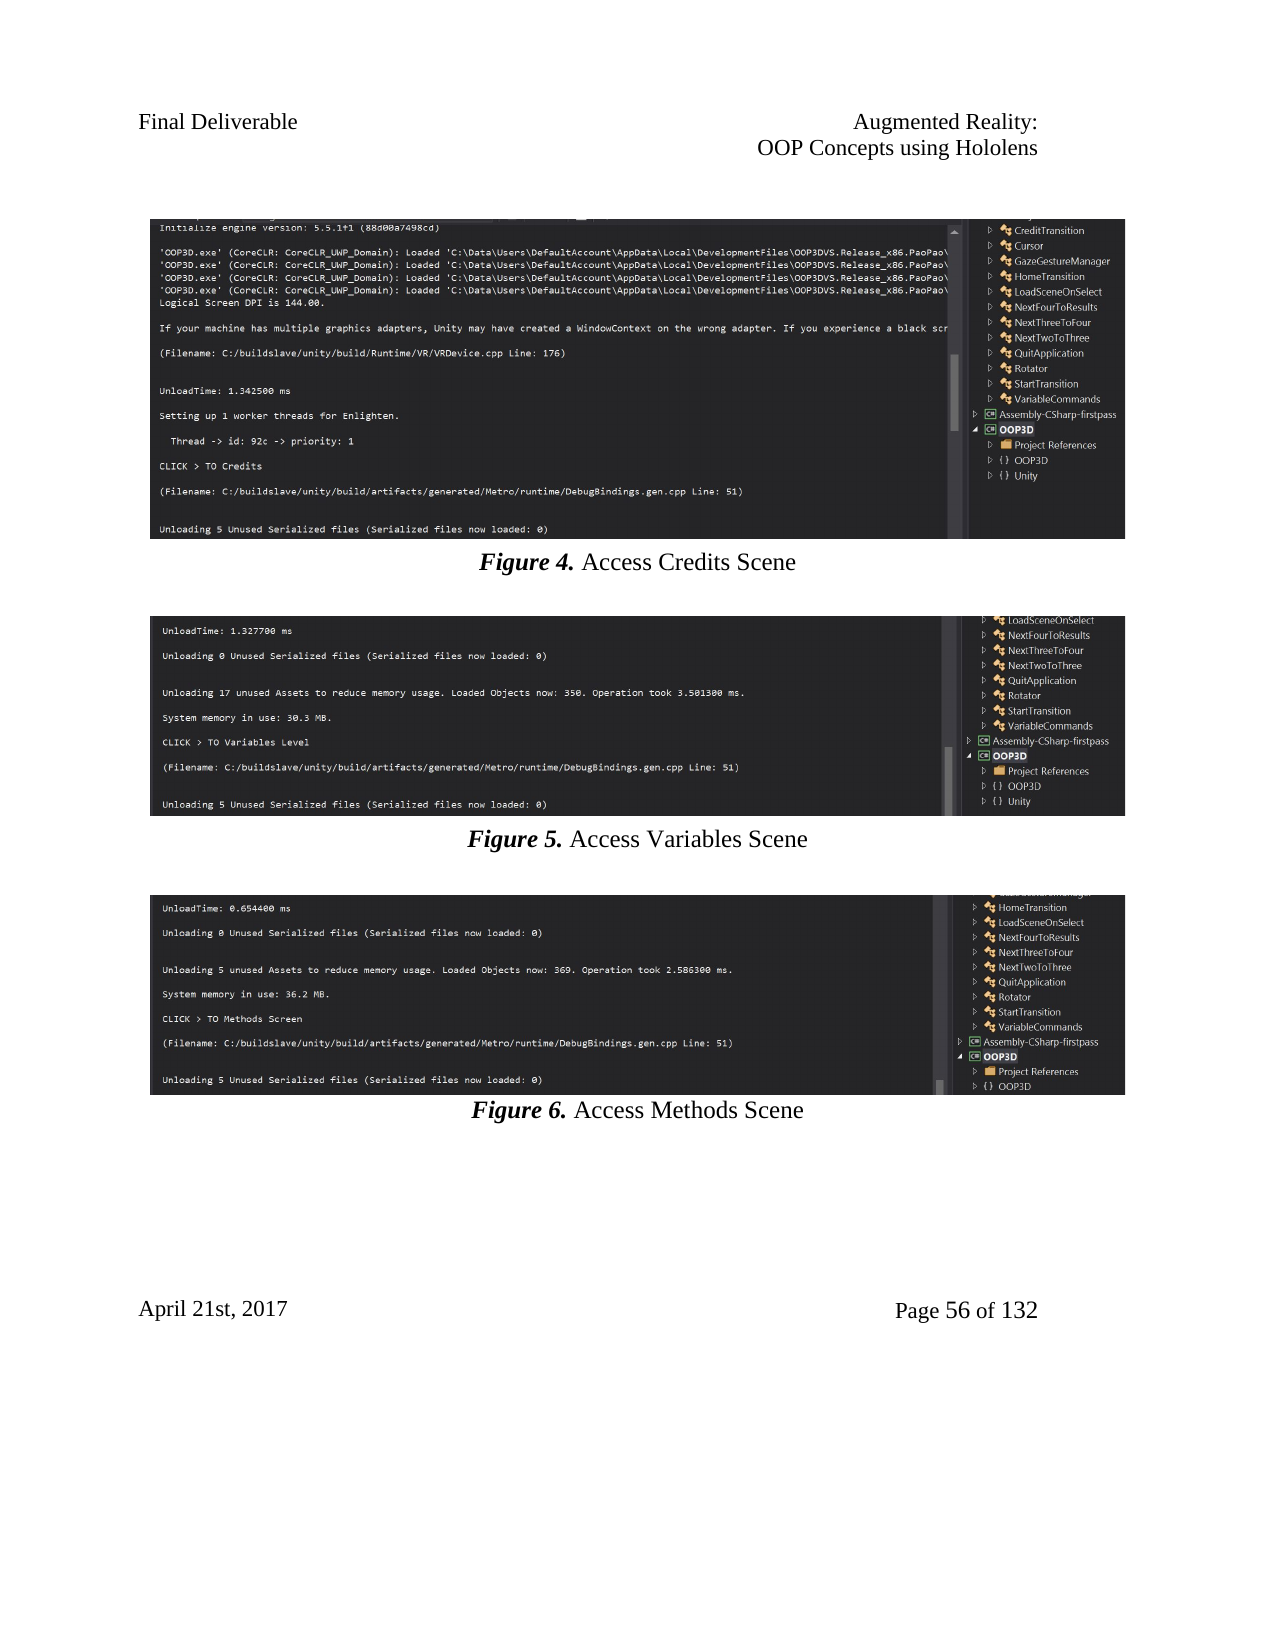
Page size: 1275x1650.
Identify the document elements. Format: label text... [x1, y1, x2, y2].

picture [150, 895, 1125, 1095]
text Figure 5. Access Variables Scene [150, 824, 1125, 853]
picture [150, 219, 1125, 539]
text Figure 6. Access Methods Scene [150, 1095, 1125, 1124]
text Figure 4. Access Credits Scene [150, 547, 1125, 575]
picture [150, 616, 1125, 816]
